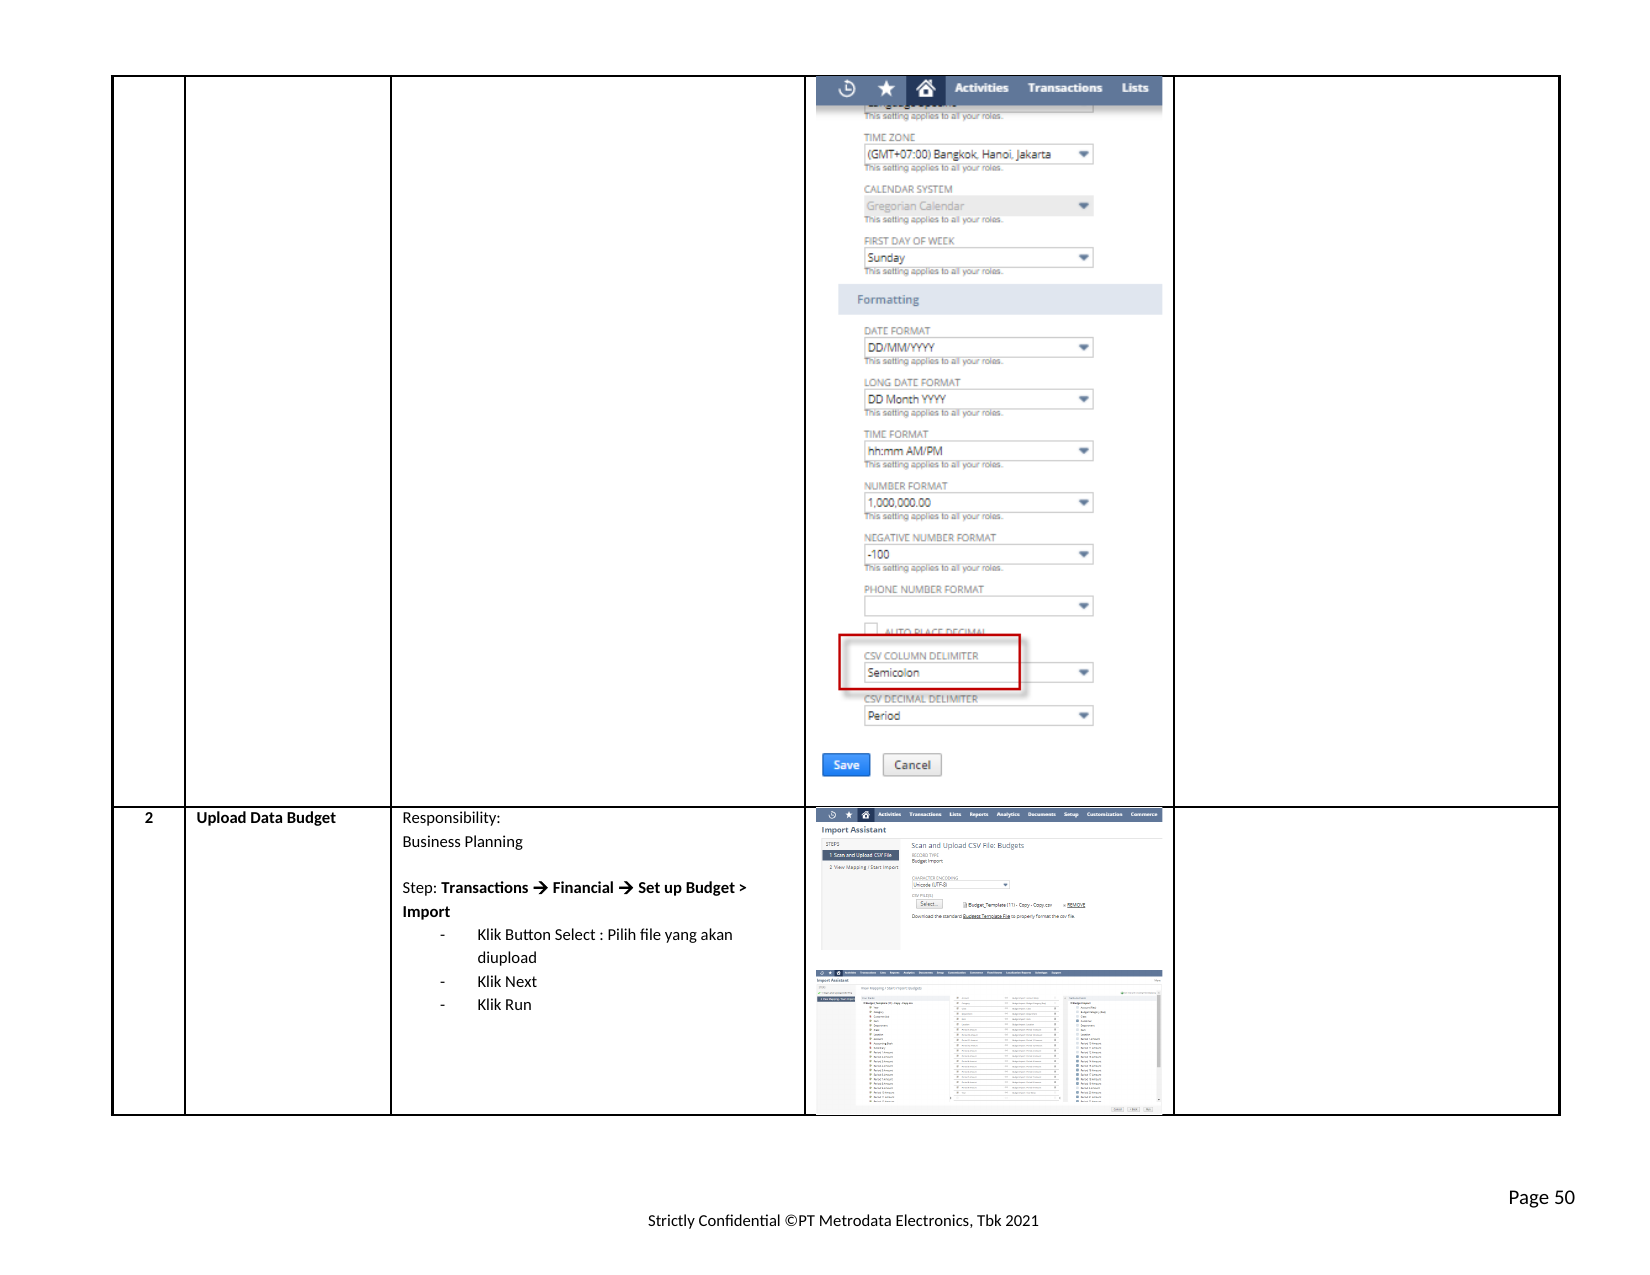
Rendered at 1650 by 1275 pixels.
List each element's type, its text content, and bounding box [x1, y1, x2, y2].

picture [816, 76, 1163, 784]
table_cell [114, 77, 184, 806]
picture [816, 807, 1163, 950]
table_cell [806, 77, 1173, 806]
table_cell Upload Data Budget [186, 808, 390, 1114]
table_cell [1175, 77, 1558, 806]
table_cell Responsibility: Business Planning Step: Transactions Financial Set up Budget > Import Klik Button Select : Pilih file yang akan diupload Klik Next Klik Run [392, 808, 804, 1114]
picture [816, 970, 1163, 1115]
table_cell [1175, 808, 1558, 1114]
table_cell [186, 77, 390, 806]
table_cell [806, 808, 1173, 1114]
table_cell 2 [114, 808, 184, 1114]
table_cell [392, 77, 804, 806]
